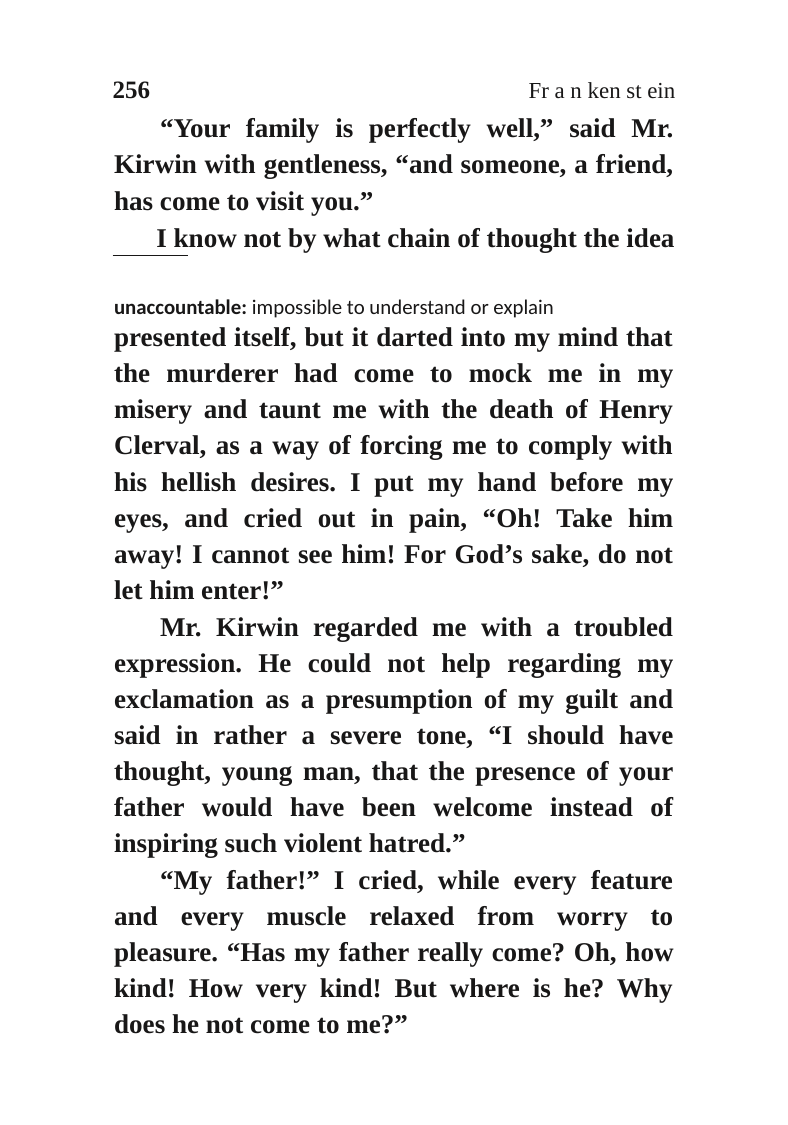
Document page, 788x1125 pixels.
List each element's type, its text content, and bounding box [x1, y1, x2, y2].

text I know not by what chain of thought the idea [112, 222, 674, 253]
text unaccountable: impossible to understand or explain [114, 294, 675, 319]
text Mr. Kirwin regarded me with a troubled expression. He could not help regarding my exclamation as a presumption of my guilt and said in rather a severe tone, “I should have thought, young man, that the presence of your father would have been welcome instead of inspiring such violent hatred.” [114, 611, 674, 858]
text “My father!” I cried, while every feature and every muscle relaxed from worry to pleasure. “Has my father really come? Oh, how kind! How very kind! But where is he? Why does he not come to me?” [114, 864, 674, 1039]
text “Your family is perfectly well,” said Mr. Kirwin with gentleness, “and someone, a friend, has come to visit you.” [114, 112, 674, 216]
text presented itself, but it darted into my mind that the murderer had come to mock me in my misery and taunt me with the death of Henry Clerval, as a way of forcing me to comply with his hellish desires. I put my hand before my eyes, and cried out in pain, “Oh! Take him away! I cannot see him! For God’s sake, do not let him enter!” [114, 321, 674, 605]
